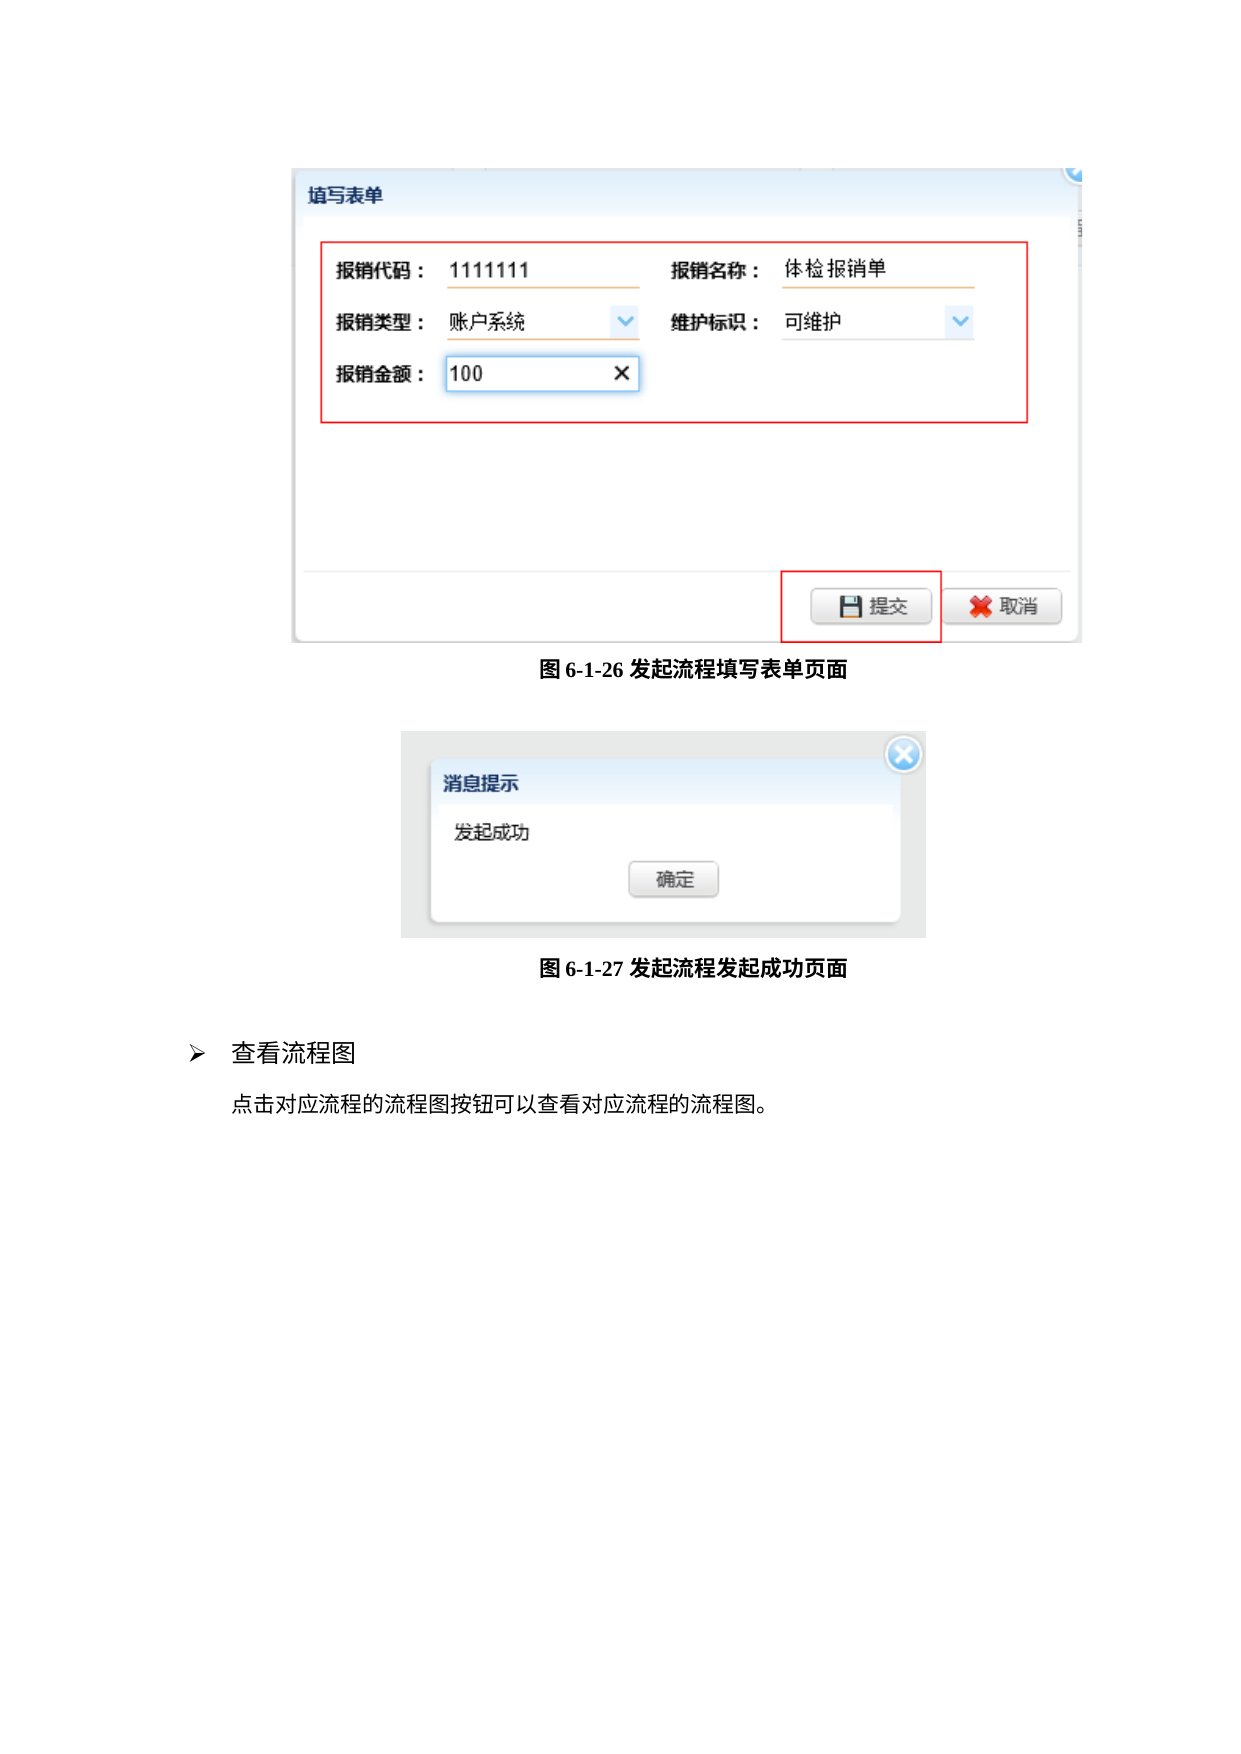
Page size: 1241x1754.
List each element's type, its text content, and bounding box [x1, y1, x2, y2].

picture [291, 168, 1083, 643]
list 查看流程图 [187, 1019, 1053, 1084]
text 图6-1-27 发起流程发起成功页面 [187, 950, 1053, 983]
text 图6-1-26 发起流程填写表单页面 [187, 652, 1053, 684]
text 点击对应流程的流程图按钮可以查看对应流程的流程图。 [187, 1087, 1053, 1119]
picture [400, 731, 926, 938]
